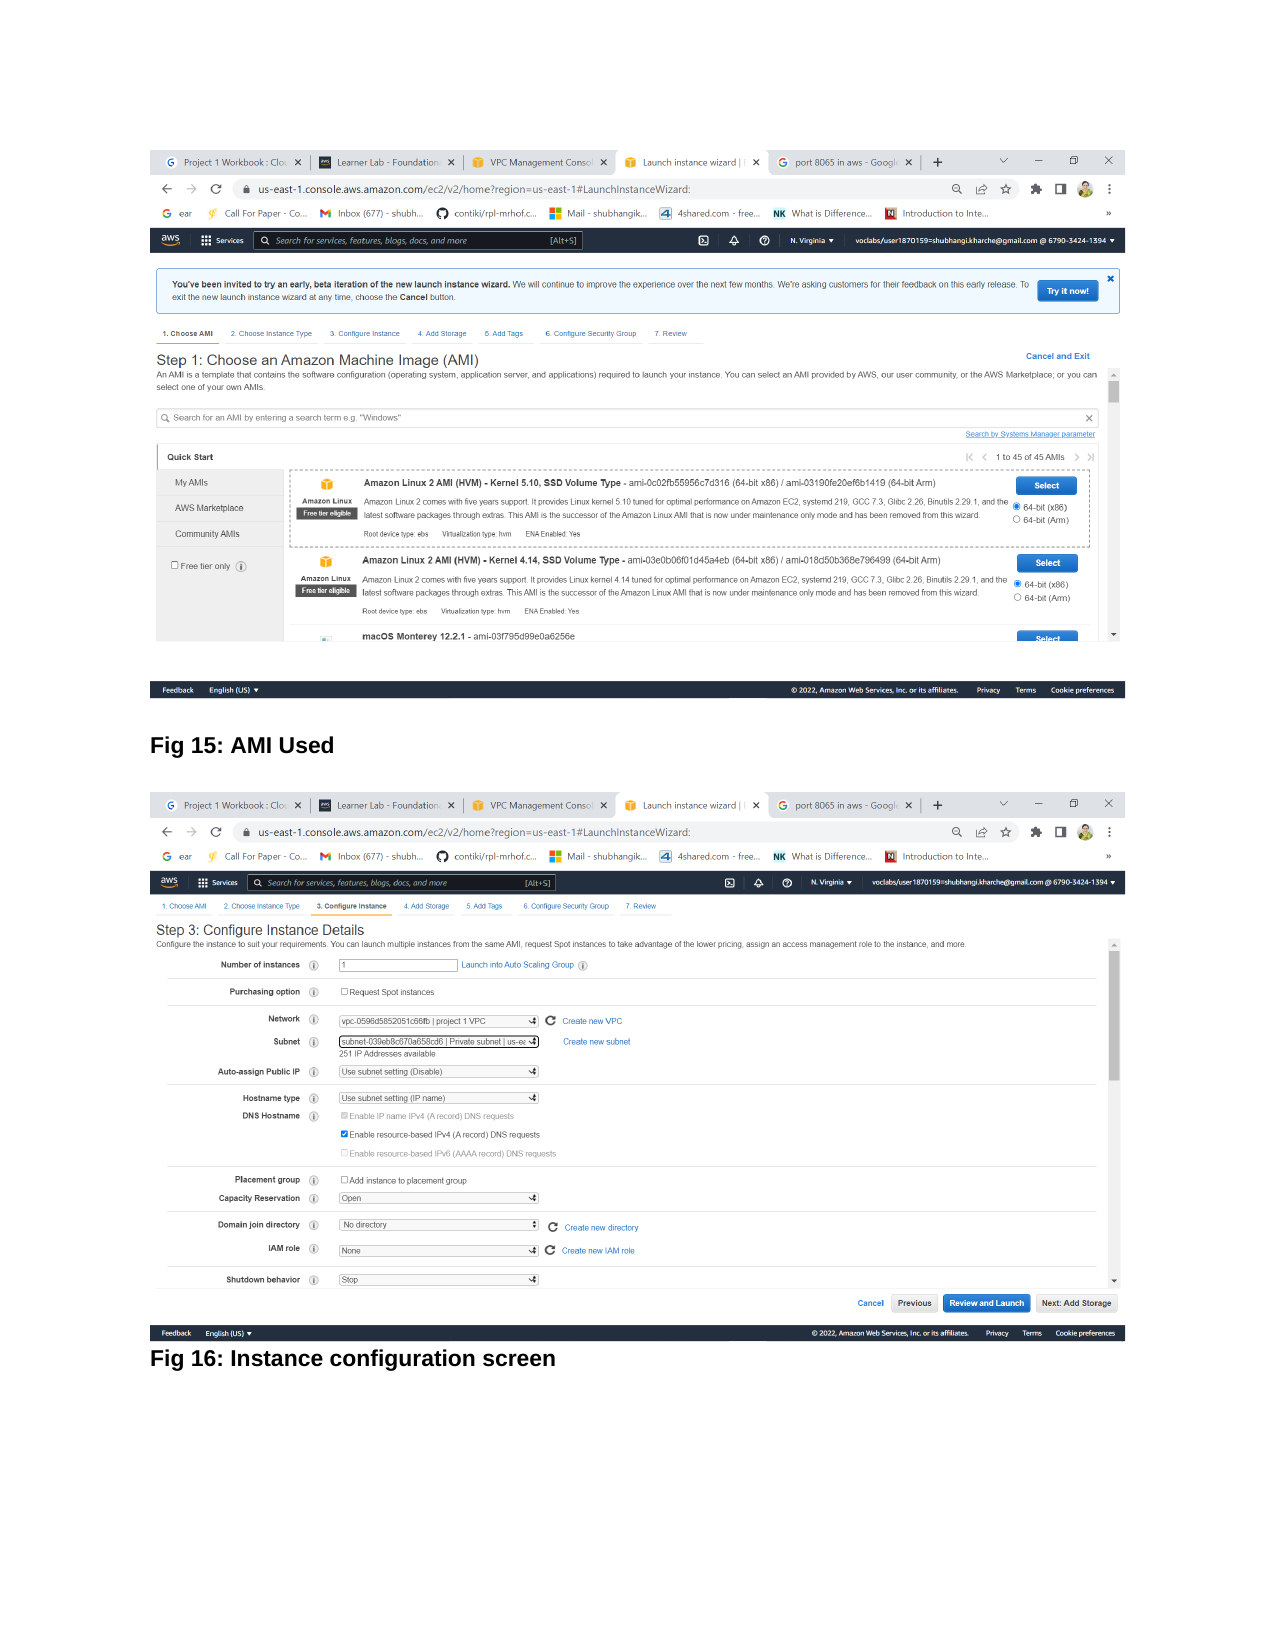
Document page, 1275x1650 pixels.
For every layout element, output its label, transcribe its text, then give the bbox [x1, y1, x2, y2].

text Fig 15: AMI Used [150, 732, 1125, 759]
picture [150, 150, 1125, 699]
picture [150, 792, 1125, 1342]
text Fig 16: Instance configuration screen [150, 1345, 1125, 1372]
